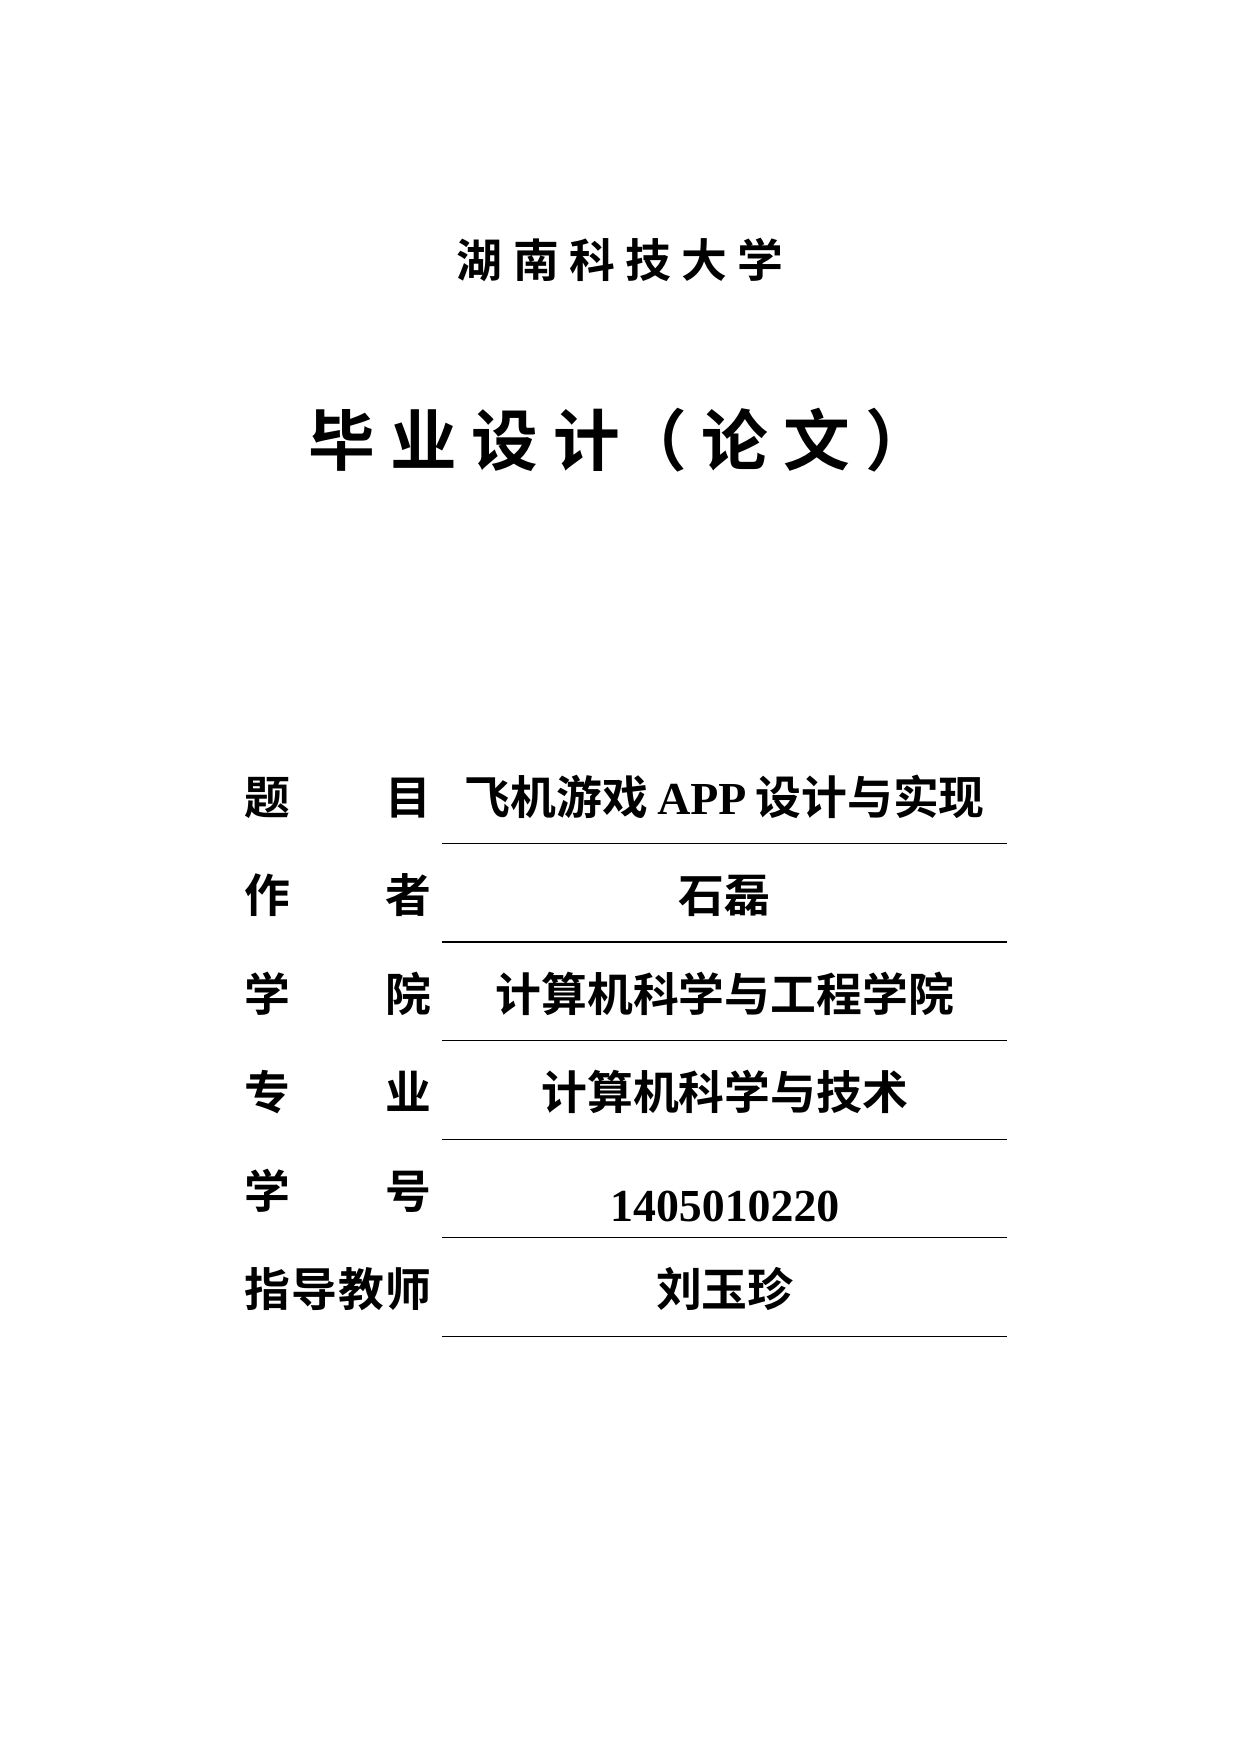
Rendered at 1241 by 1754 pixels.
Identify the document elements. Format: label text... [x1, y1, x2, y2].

table_cell 专业 [233, 1040, 442, 1138]
table_cell 1405010220 [442, 1140, 1007, 1237]
table_header 飞机游戏APP设计与实现 [442, 745, 1007, 843]
text 毕 业 设 计（ 论 文 ） [148, 388, 1092, 485]
table_header 题目 [233, 745, 442, 843]
table_cell 石磊 [442, 844, 1007, 941]
table_cell 刘玉珍 [442, 1238, 1007, 1336]
table_cell 指导教师 [233, 1237, 442, 1336]
text 湖 南 科 技 大 学 [148, 209, 1092, 307]
table_cell 作者 [233, 843, 442, 941]
table_cell 学院 [233, 941, 442, 1040]
table_cell 计算机科学与技术 [442, 1041, 1007, 1138]
table_cell 计算机科学与工程学院 [442, 943, 1007, 1040]
table_cell 学号 [233, 1139, 442, 1237]
